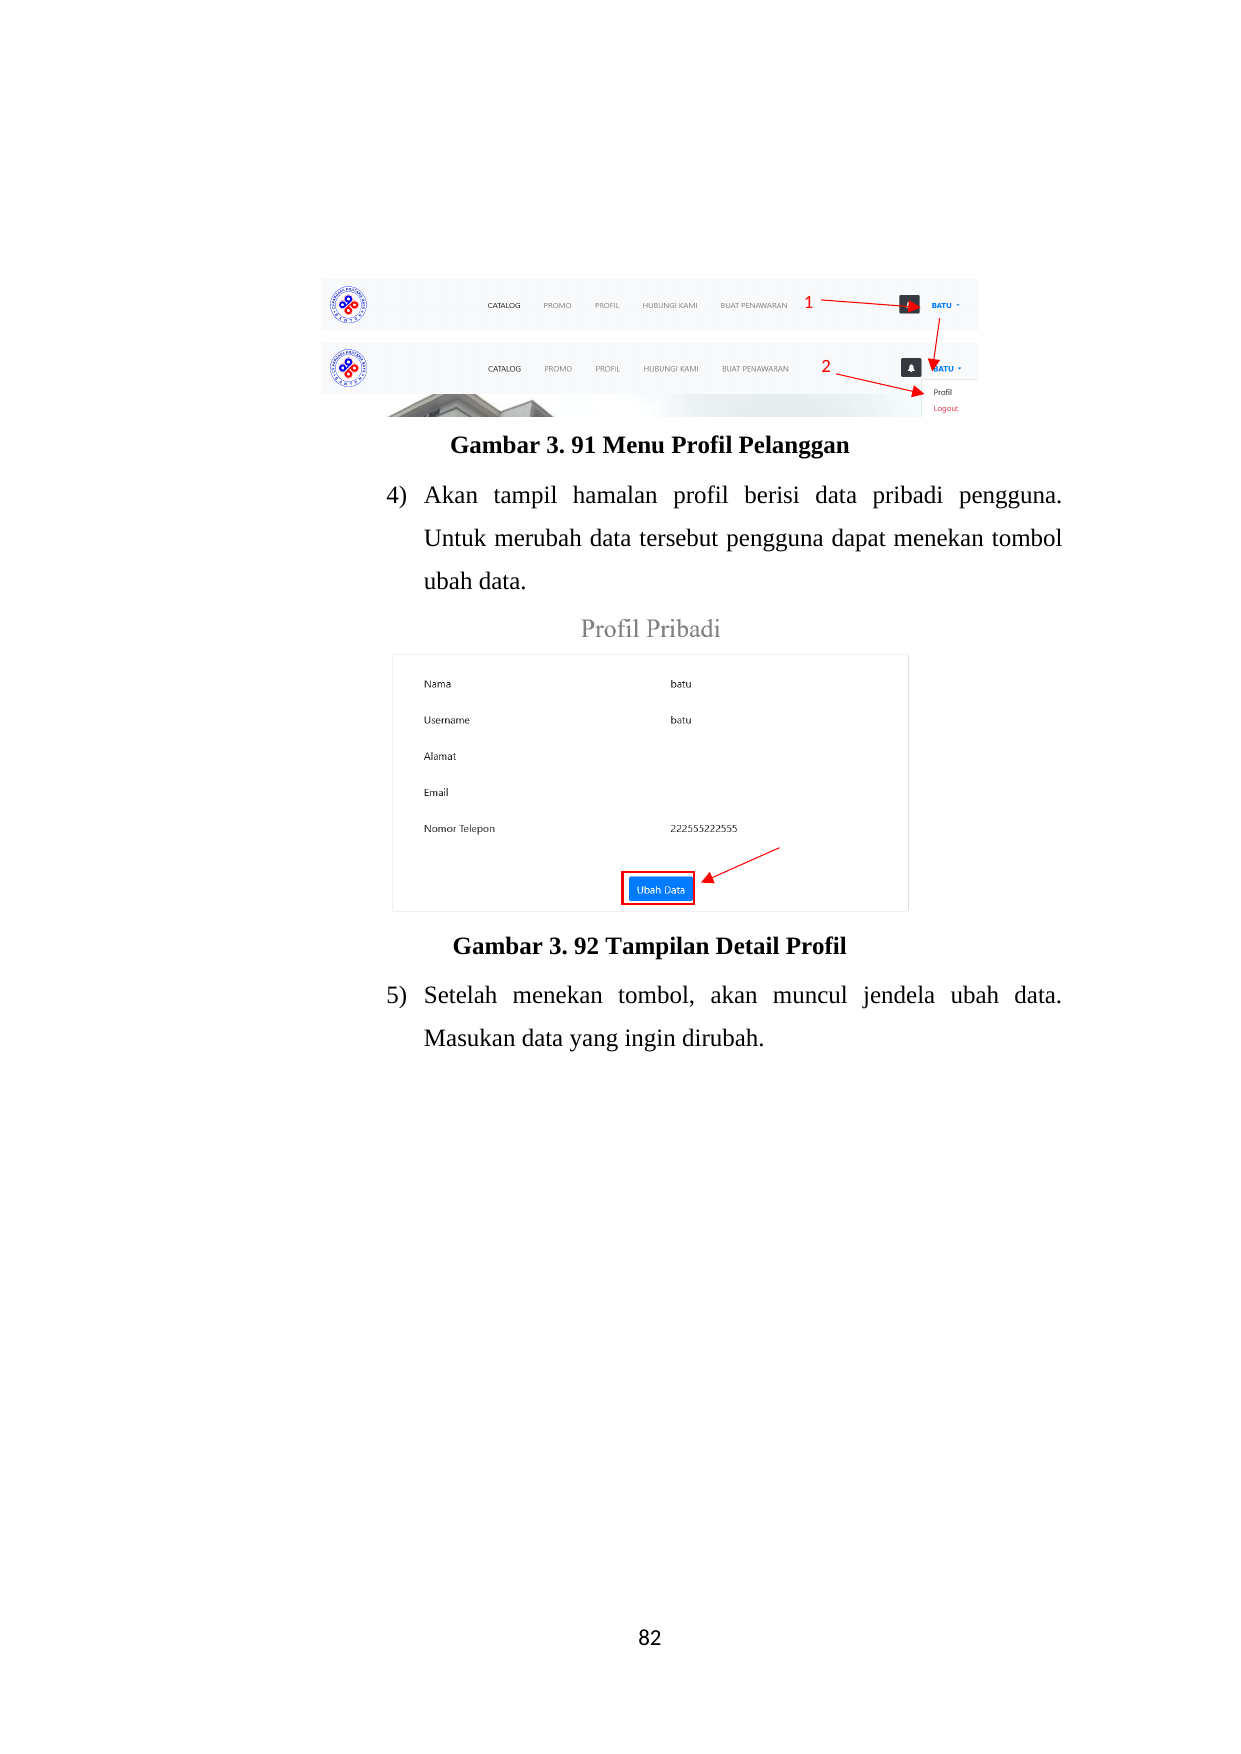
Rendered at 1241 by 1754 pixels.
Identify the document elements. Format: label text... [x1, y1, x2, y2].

list Setelah menekan tombol, akan muncul jendela ubah data. Masukan data yang ingin dirubah. [386, 980, 1063, 1052]
text Gambar 3. 92 Tampilan Detail Profil [236, 931, 1063, 959]
picture [321, 343, 979, 417]
picture [321, 279, 979, 330]
text Gambar 3. 91 Menu Profil Pelanggan [236, 430, 1063, 459]
list Akan tampil hamalan profil berisi data pribadi pengguna. Untuk merubah data tersebut pengguna dapat menekan tombol ubah data. [386, 480, 1063, 595]
picture [321, 609, 979, 917]
